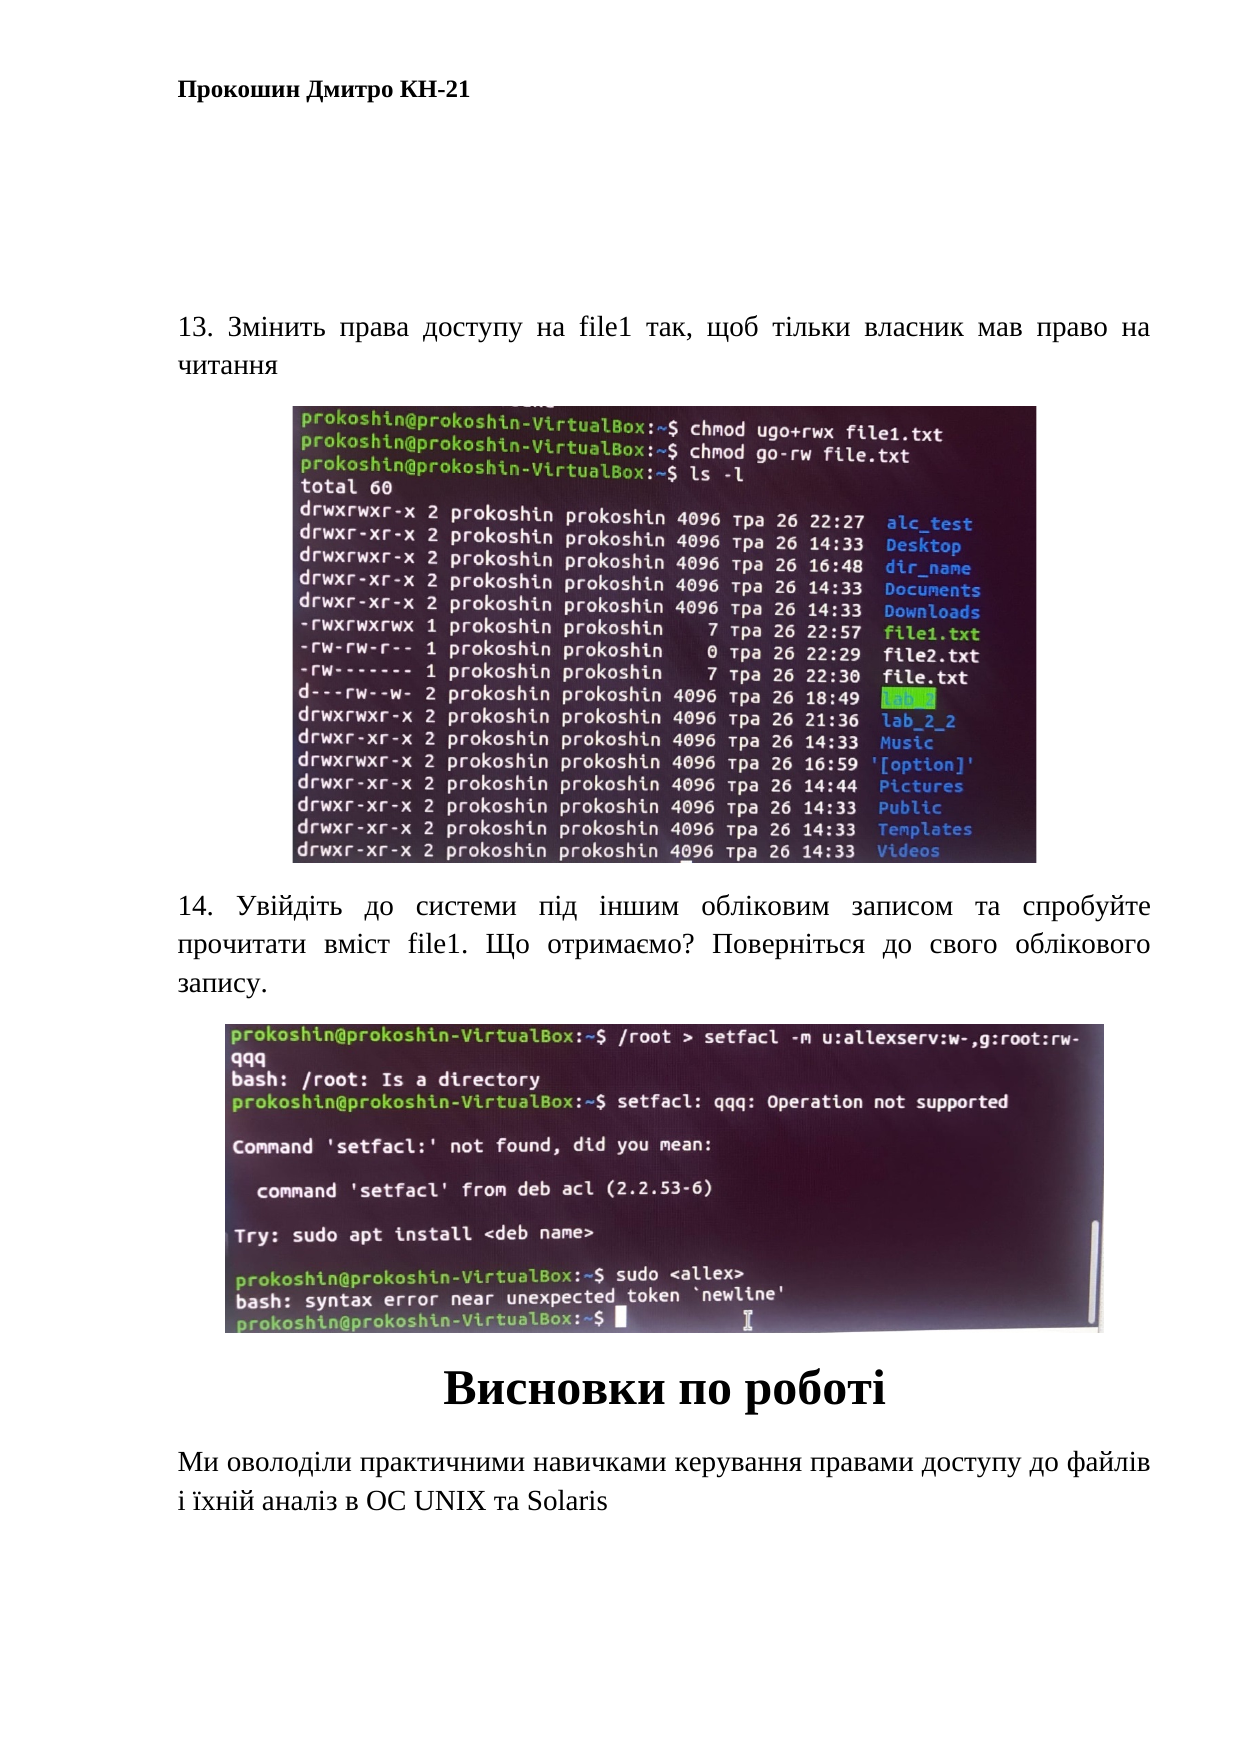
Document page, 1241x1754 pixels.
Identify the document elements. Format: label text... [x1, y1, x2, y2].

text Висновки по роботі [177, 1358, 1152, 1415]
text 14. Увійдіть до системи під іншим обліковим записом та спробуйте прочитати вміст file1. Що отримаємо? Поверніться до свого облікового запису. [177, 888, 1152, 998]
text Ми оволоділи практичними навичками керування правами доступу до файлів і їхній аналіз в ОС UNIX та Solaris [177, 1444, 1152, 1517]
picture [225, 1024, 1104, 1333]
text 13. Змінить права доступу на file1 так, щоб тільки власник мав право на читання [177, 309, 1152, 381]
picture [292, 406, 1037, 863]
